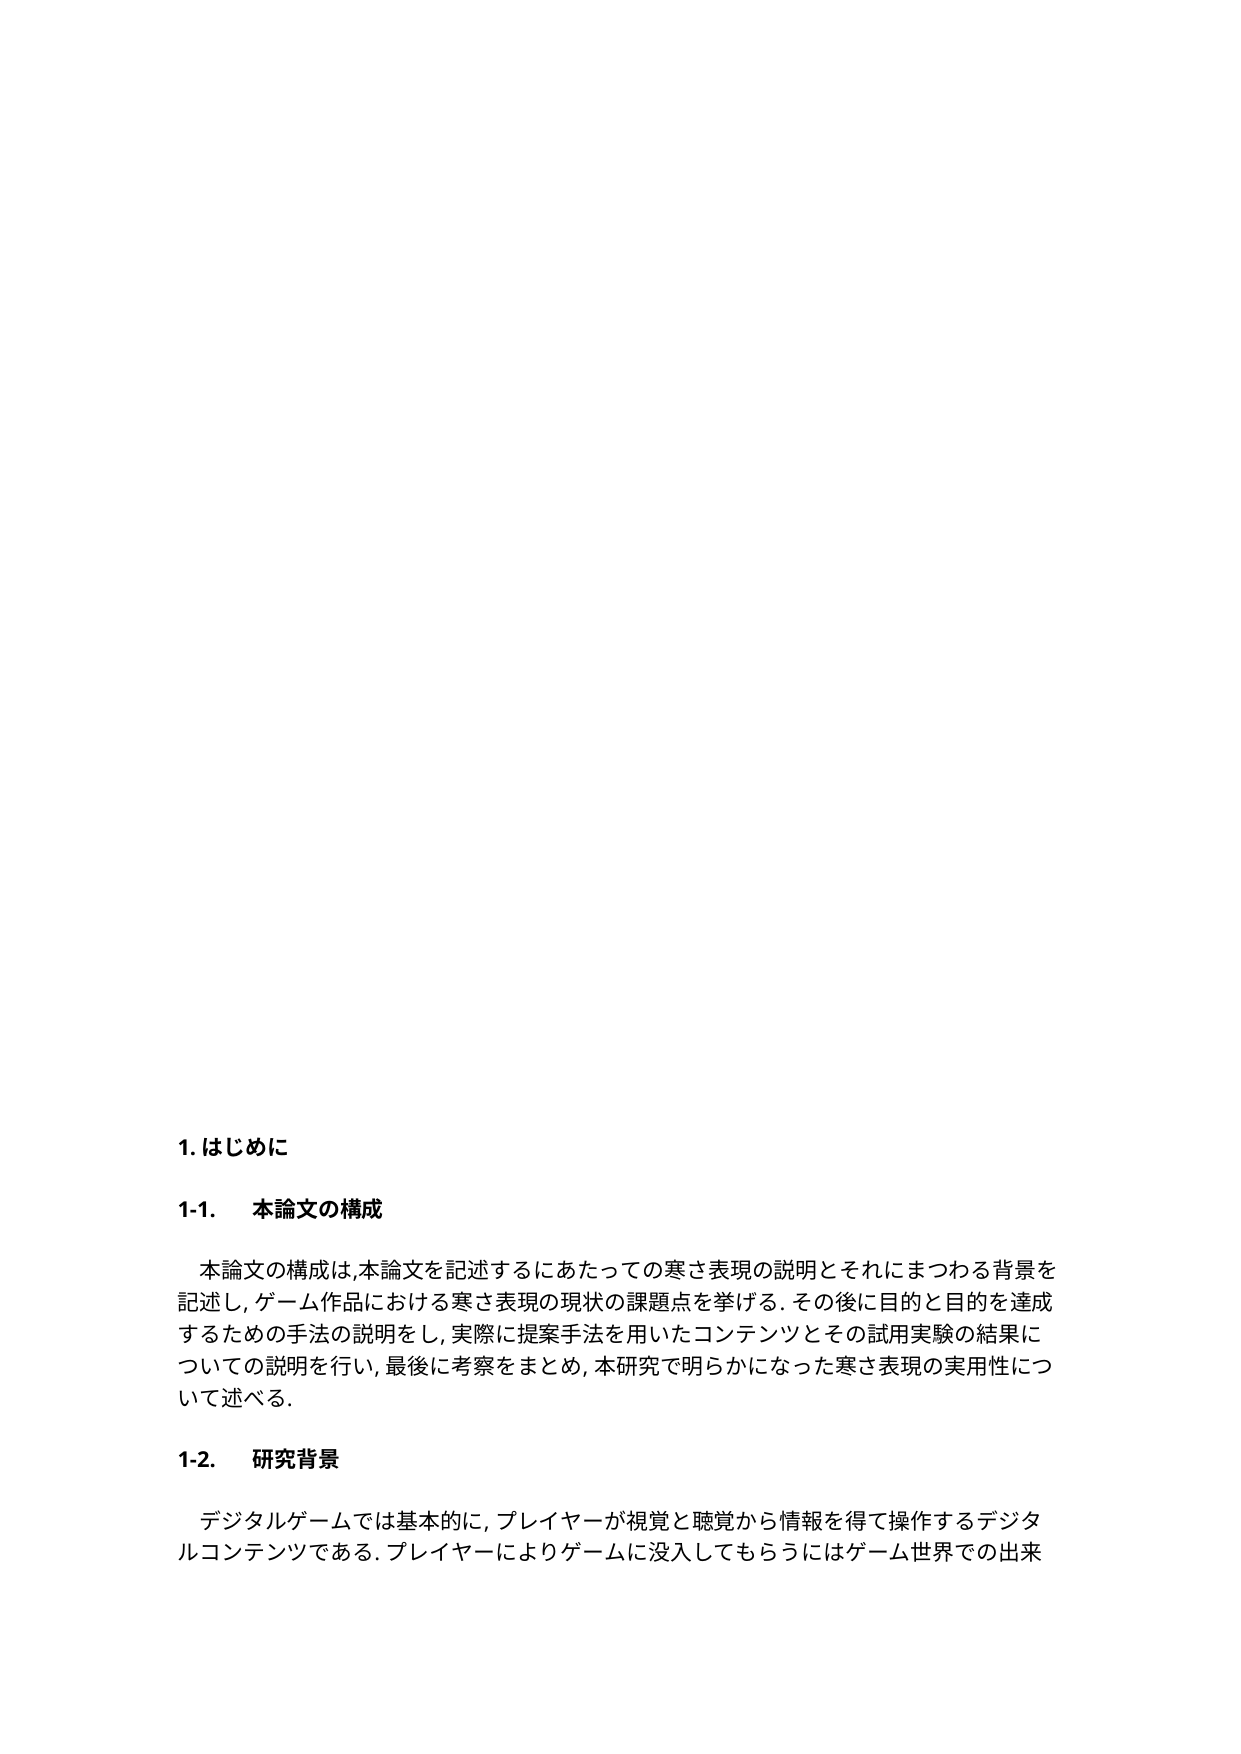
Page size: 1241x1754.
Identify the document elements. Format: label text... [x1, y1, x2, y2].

text 本論文の構成は,本論文を記述するにあたっての寒さ表現の説明とそれにまつわる背景を記述し, ゲーム作品における寒さ表現の現状の課題点を挙げる. その後に目的と目的を達成するための手法の説明をし, 実際に提案手法を用いたコンテンツとその試用実験の結果についての説明を行い, 最後に考察をまとめ, 本研究で明らかになった寒さ表現の実用性について述べる. [177, 1253, 1063, 1412]
list 研究背景 [177, 1442, 1063, 1504]
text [177, 1504, 1063, 1567]
text 1. はじめに [177, 1130, 1063, 1192]
list 本論文の構成 [177, 1192, 1063, 1253]
